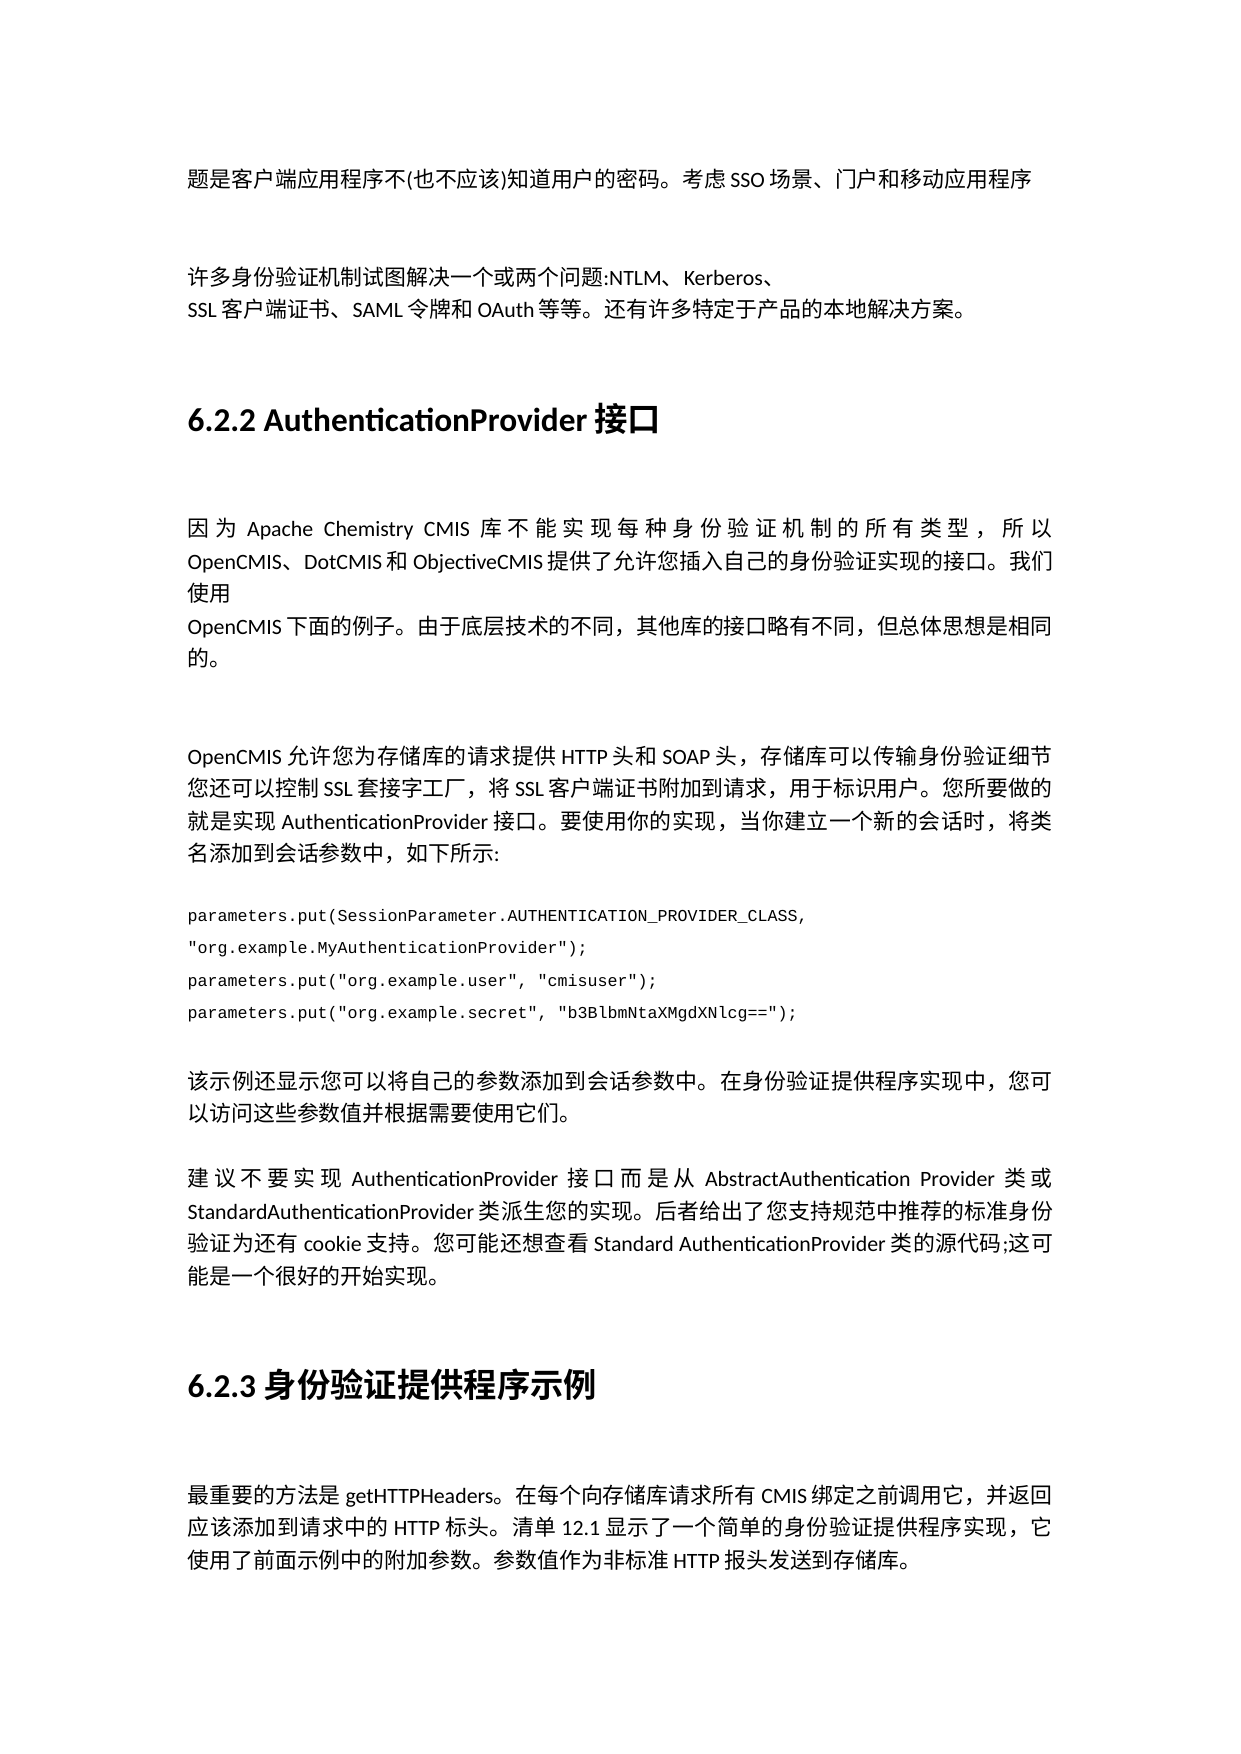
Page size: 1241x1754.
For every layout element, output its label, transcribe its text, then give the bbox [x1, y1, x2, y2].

text 最重要的方法是getHTTPHeaders。在每个向存储库请求所有CMIS绑定之前调用它，并返回应该添加到请求中的HTTP标头。清单12.1显示了一个简单的身份验证提供程序实现，它使用了前面示例中的附加参数。参数值作为非标准HTTP报头发送到存储库。 [187, 1477, 1053, 1575]
subtitle 6.2.2 AuthenticationProvider接口 [187, 384, 1053, 449]
text 因为Apache Chemistry CMIS库不能实现每种身份验证机制的所有类型，所以OpenCMIS、DotCMIS和ObjectiveCMIS提供了允许您插入自己的身份验证实现的接口。我们使用 [187, 511, 1053, 608]
text parameters.put("org.example.user", "cmisuser"); [187, 966, 1053, 998]
text 许多身份验证机制试图解决一个或两个问题:NTLM、Kerberos、 [187, 259, 1053, 292]
text OpenCMIS允许您为存储库的请求提供HTTP头和SOAP头，存储库可以传输身份验证细节。您还可以控制SSL套接字工厂，将SSL客户端证书附加到请求，用于标识用户。您所要做的就是实现AuthenticationProvider接口。要使用你的实现，当你建立一个新的会话时，将类名添加到会话参数中，如下所示: [187, 738, 1053, 868]
text 该示例还显示您可以将自己的参数添加到会话参数中。在身份验证提供程序实现中，您可以访问这些参数值并根据需要使用它们。 [187, 1063, 1053, 1128]
text 建议不要实现AuthenticationProvider接口而是从AbstractAuthentication Provider类或StandardAuthenticationProvider类派生您的实现。后者给出了您支持规范中推荐的标准身份验证为还有cookie支持。您可能还想查看Standard AuthenticationProvider类的源代码;这可能是一个很好的开始实现。 [187, 1161, 1053, 1291]
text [187, 162, 1053, 194]
text parameters.put("org.example.secret", "b3BlbmNtaXMgdXNlcg=="); [187, 998, 1053, 1031]
text "org.example.MyAuthenticationProvider"); [187, 933, 1053, 966]
text SSL客户端证书、SAML令牌和OAuth等等。还有许多特定于产品的本地解决方案。 [187, 292, 1053, 324]
text OpenCMIS下面的例子。由于底层技术的不同，其他库的接口略有不同，但总体思想是相同的。 [187, 608, 1053, 673]
text parameters.put(SessionParameter.AUTHENTICATION_PROVIDER_CLASS, [187, 901, 1053, 933]
subtitle 6.2.3 身份验证提供程序示例 [187, 1350, 1053, 1415]
